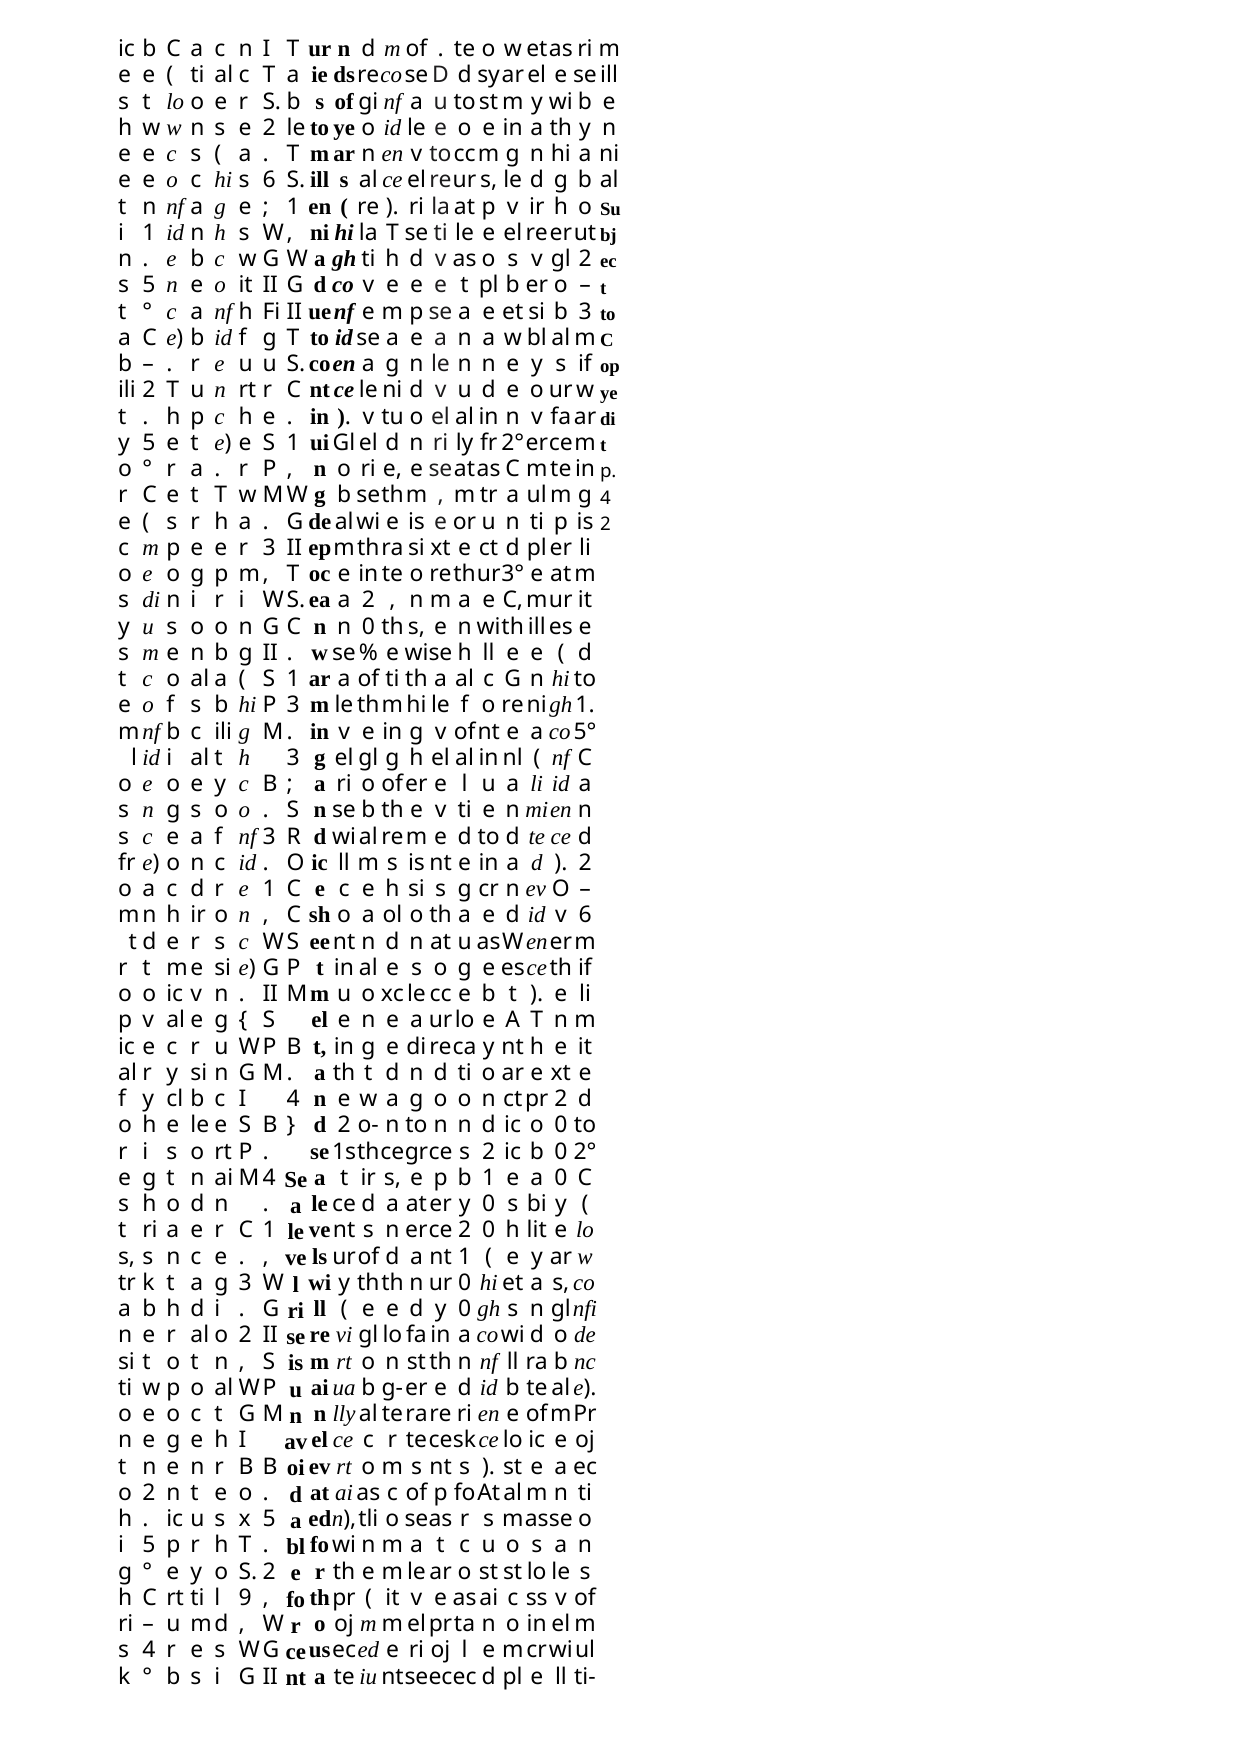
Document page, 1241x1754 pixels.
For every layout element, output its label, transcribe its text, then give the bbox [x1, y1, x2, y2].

text Subject to Copyedit p.42 [600, 194, 621, 536]
text Sea level rise is unavoidable for centuries to millennia due to continuing deep ocean warming and ice sheet melt, and sea levels will remain elevated for thousands of years (high confidence). Global mean sea level rise will continue in the 21st century (virtually certain), with projected regional relative sea level rise within 20% of the global mean along two-thirds of the global coastline (medium confidence). The magnitude, the rate, the timing of threshold exceedances, and the long-term commitment of sea level rise depend on emissions, with higher emissions leading to greater and faster rates of sea level rise. Due to relative sea level rise, extreme sea level events that occurred once per century in the recent past are projected to occur at least annually at more than half of all tide gauge locations by 2100 and risks for coastal ecosystems, people and infrastructure will continue to increase beyond 2100 (high confidence). At sustained warming levels between 2°C and 3°C, the Greenland and West Antarctic ice sheets will be lost almost completely and irreversibly over multiple millennia (limited evidence). The probability and rate of ice mass loss increase with higher global surface temperatures (high confidence). Over the next 2000 years, global mean sea level will rise by about 2–3 m if warming is limited to 1.5°C and 2–6 m if limited to 2°C (low confidence). Projections of multi-millennial [283, 36, 621, 1691]
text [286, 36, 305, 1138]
